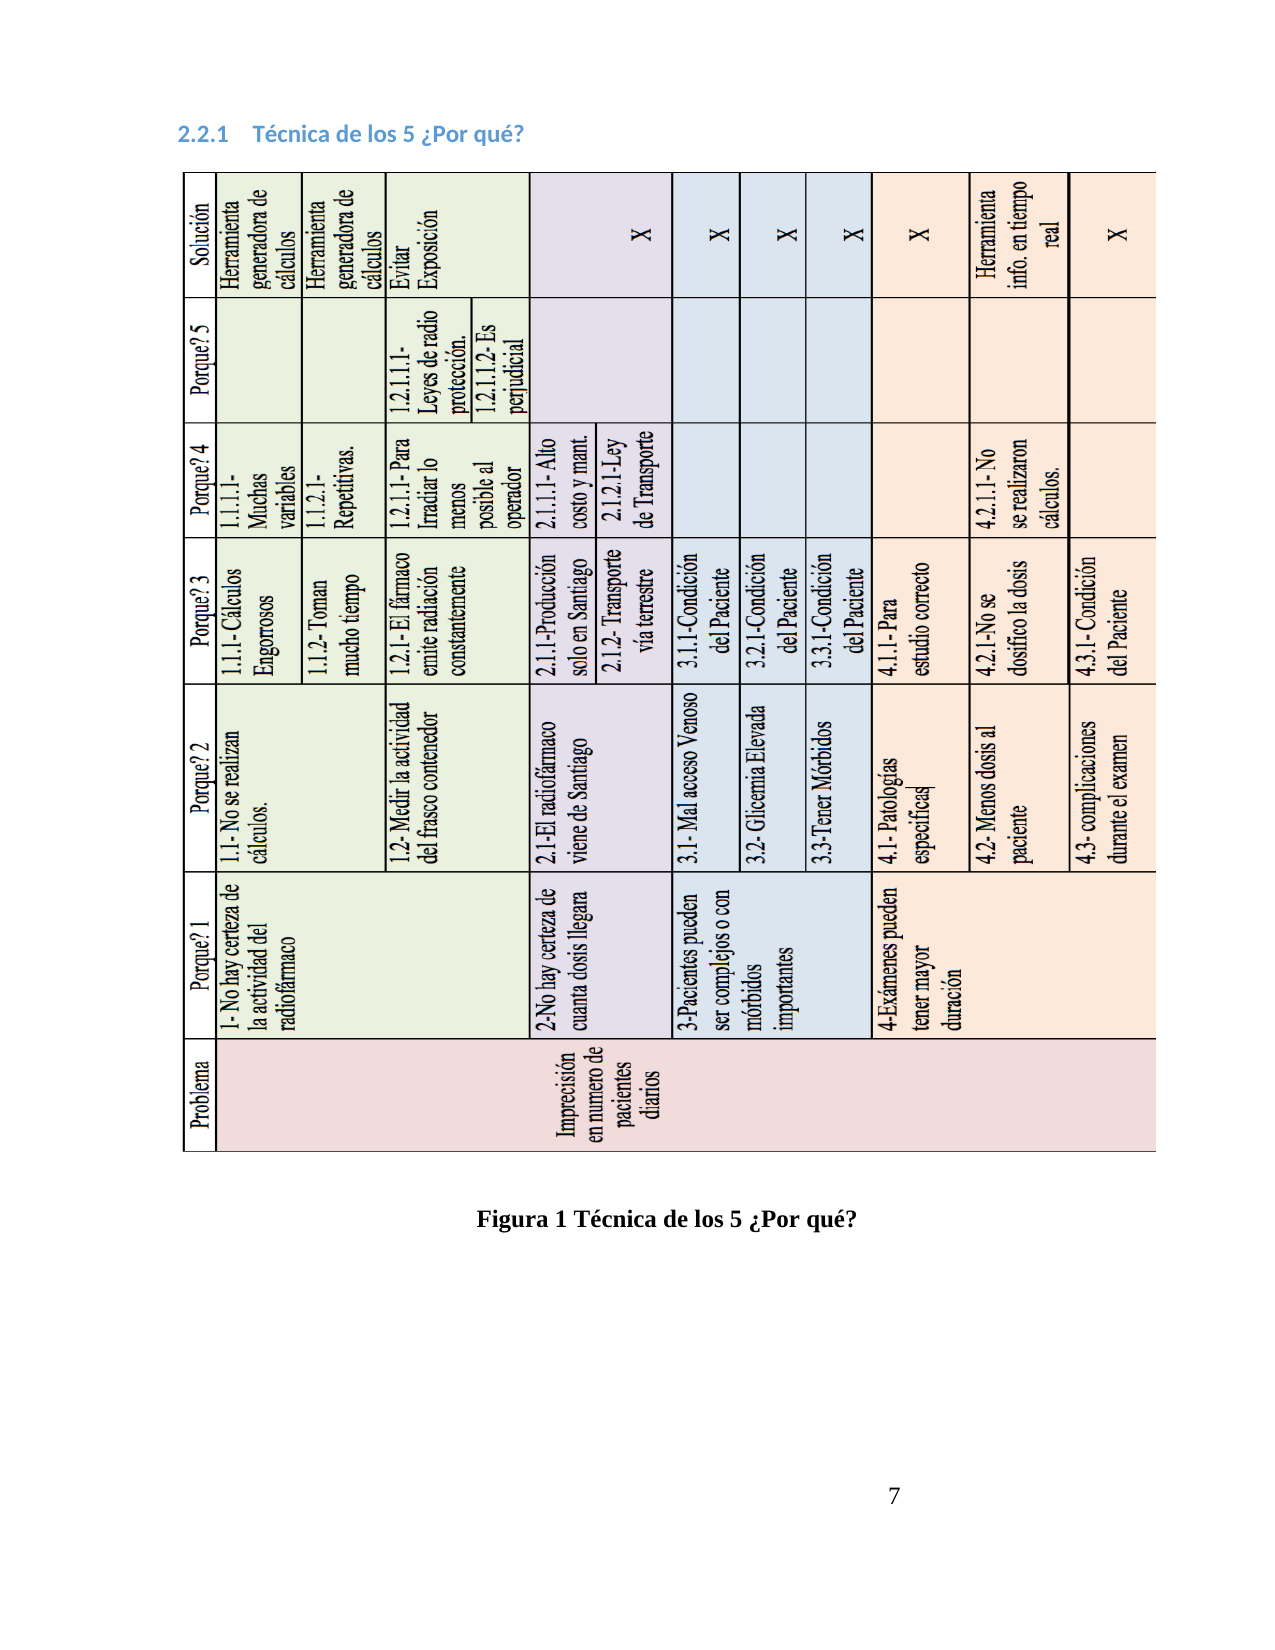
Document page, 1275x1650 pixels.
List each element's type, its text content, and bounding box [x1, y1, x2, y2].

picture [179, 172, 1156, 1152]
text Figura 1 Técnica de los 5 ¿Por qué? [177, 1204, 1157, 1233]
subtitle 2.2.1 Técnica de los 5 ¿Por qué? [177, 118, 1157, 149]
